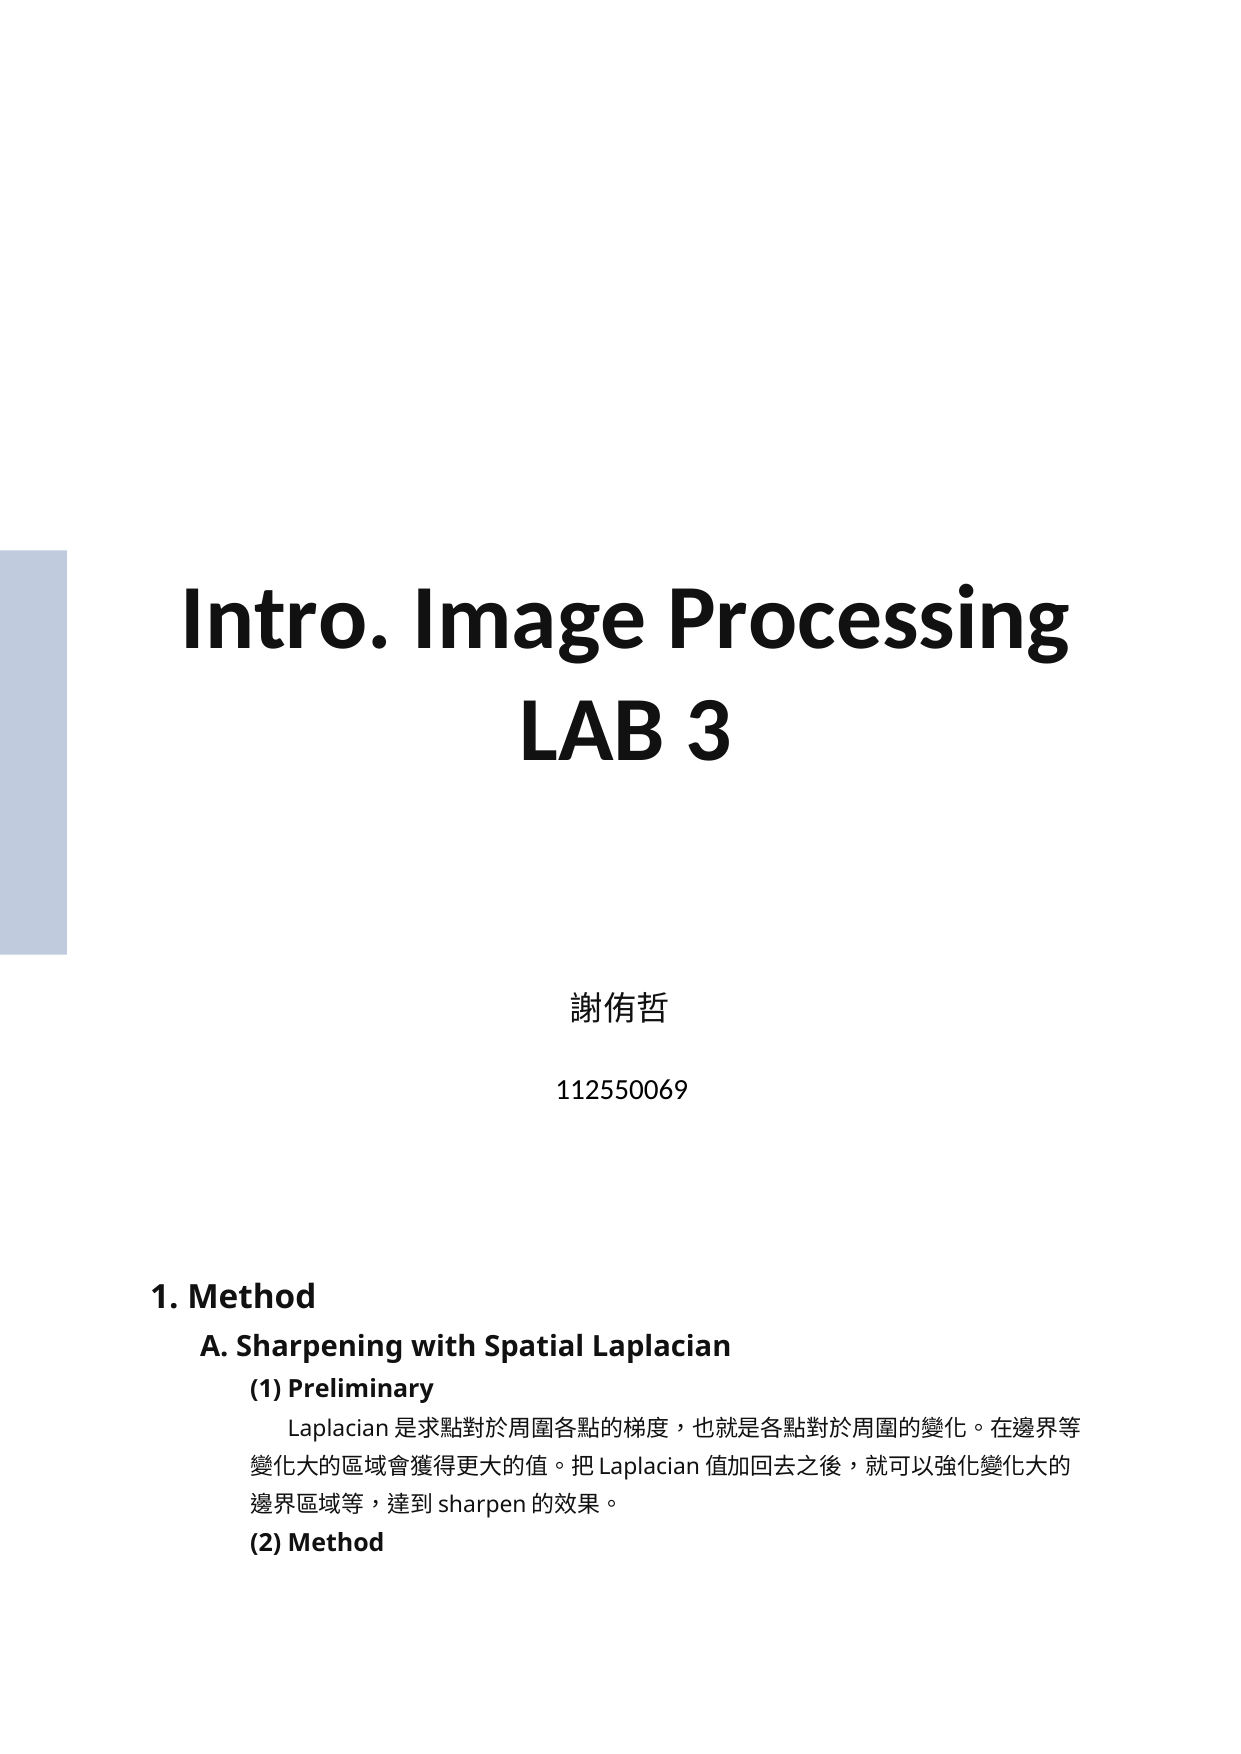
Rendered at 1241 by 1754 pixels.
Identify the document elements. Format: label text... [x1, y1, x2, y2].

text Laplacian是求點對於周圍各點的梯度，也就是各點對於周圍的變化。在邊界等變化大的區域會獲得更大的值。把Laplacian值加回去之後，就可以強化變化大的邊界區域等，達到sharpen的效果。 [250, 1410, 1090, 1520]
text 1. Method [150, 1273, 1090, 1318]
text A. Sharpening with Spatial Laplacian [150, 1325, 1090, 1365]
list Preliminary [250, 1371, 1090, 1405]
list Method [250, 1525, 1090, 1559]
